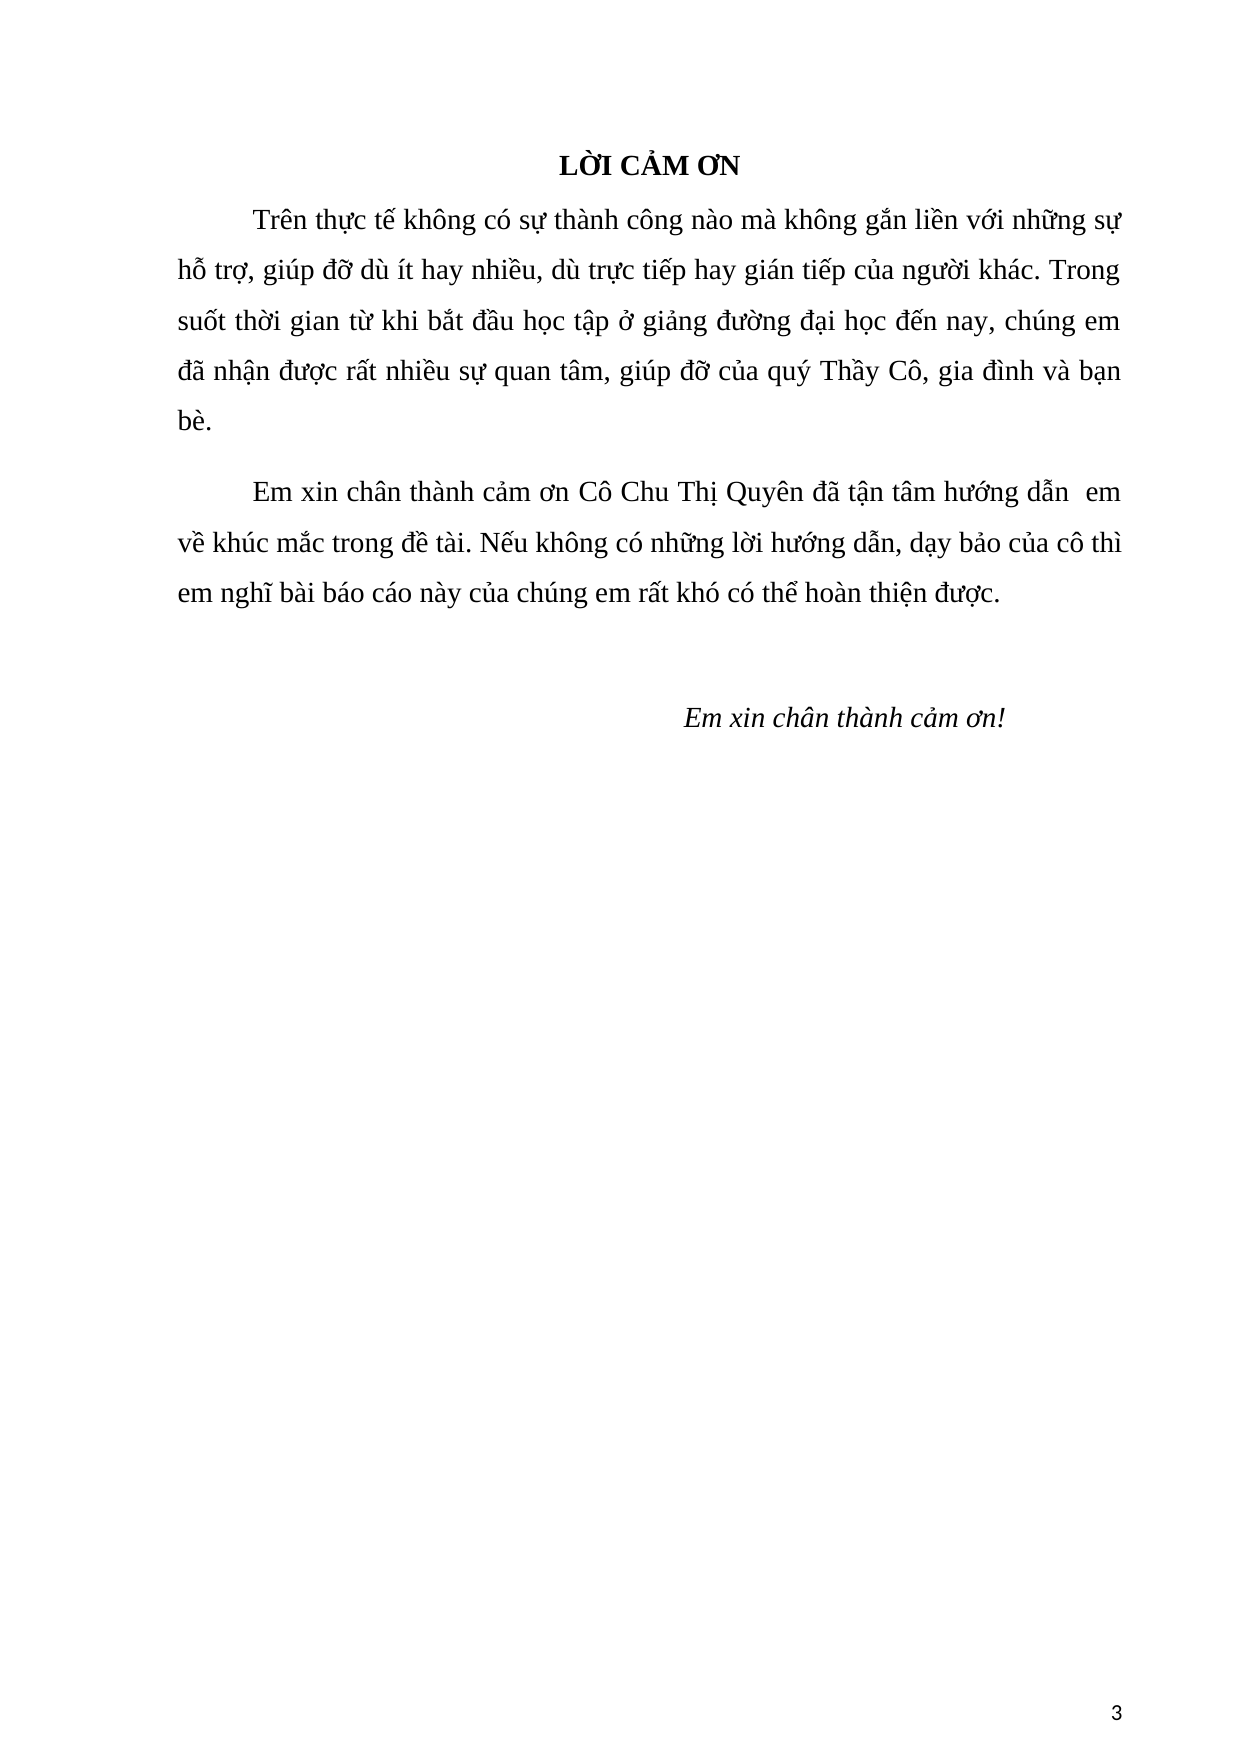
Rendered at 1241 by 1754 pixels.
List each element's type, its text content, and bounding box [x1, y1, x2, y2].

text Em xin chân thành cảm ơn! [177, 701, 1122, 734]
subtitle LỜI CẢM ƠN [177, 148, 1122, 181]
text Trên thực tế không có sự thành công nào mà không gắn liền với những sự hỗ trợ, giúp đỡ dù ít hay nhiều, dù trực tiếp hay gián tiếp của người khác. Trong suốt thời gian từ khi bắt đầu học tập ở giảng đường đại học đến nay, chúng em đã nhận được rất nhiều sự quan tâm, giúp đỡ của quý Thầy Cô, gia đình và bạn bè. [177, 202, 1122, 437]
text Em xin chân thành cảm ơn Cô Chu Thị Quyên đã tận tâm hướng dẫn em về khúc mắc trong đề tài. Nếu không có những lời hướng dẫn, dạy bảo của cô thì em nghĩ bài báo cáo này của chúng em rất khó có thể hoàn thiện được. [177, 474, 1122, 609]
